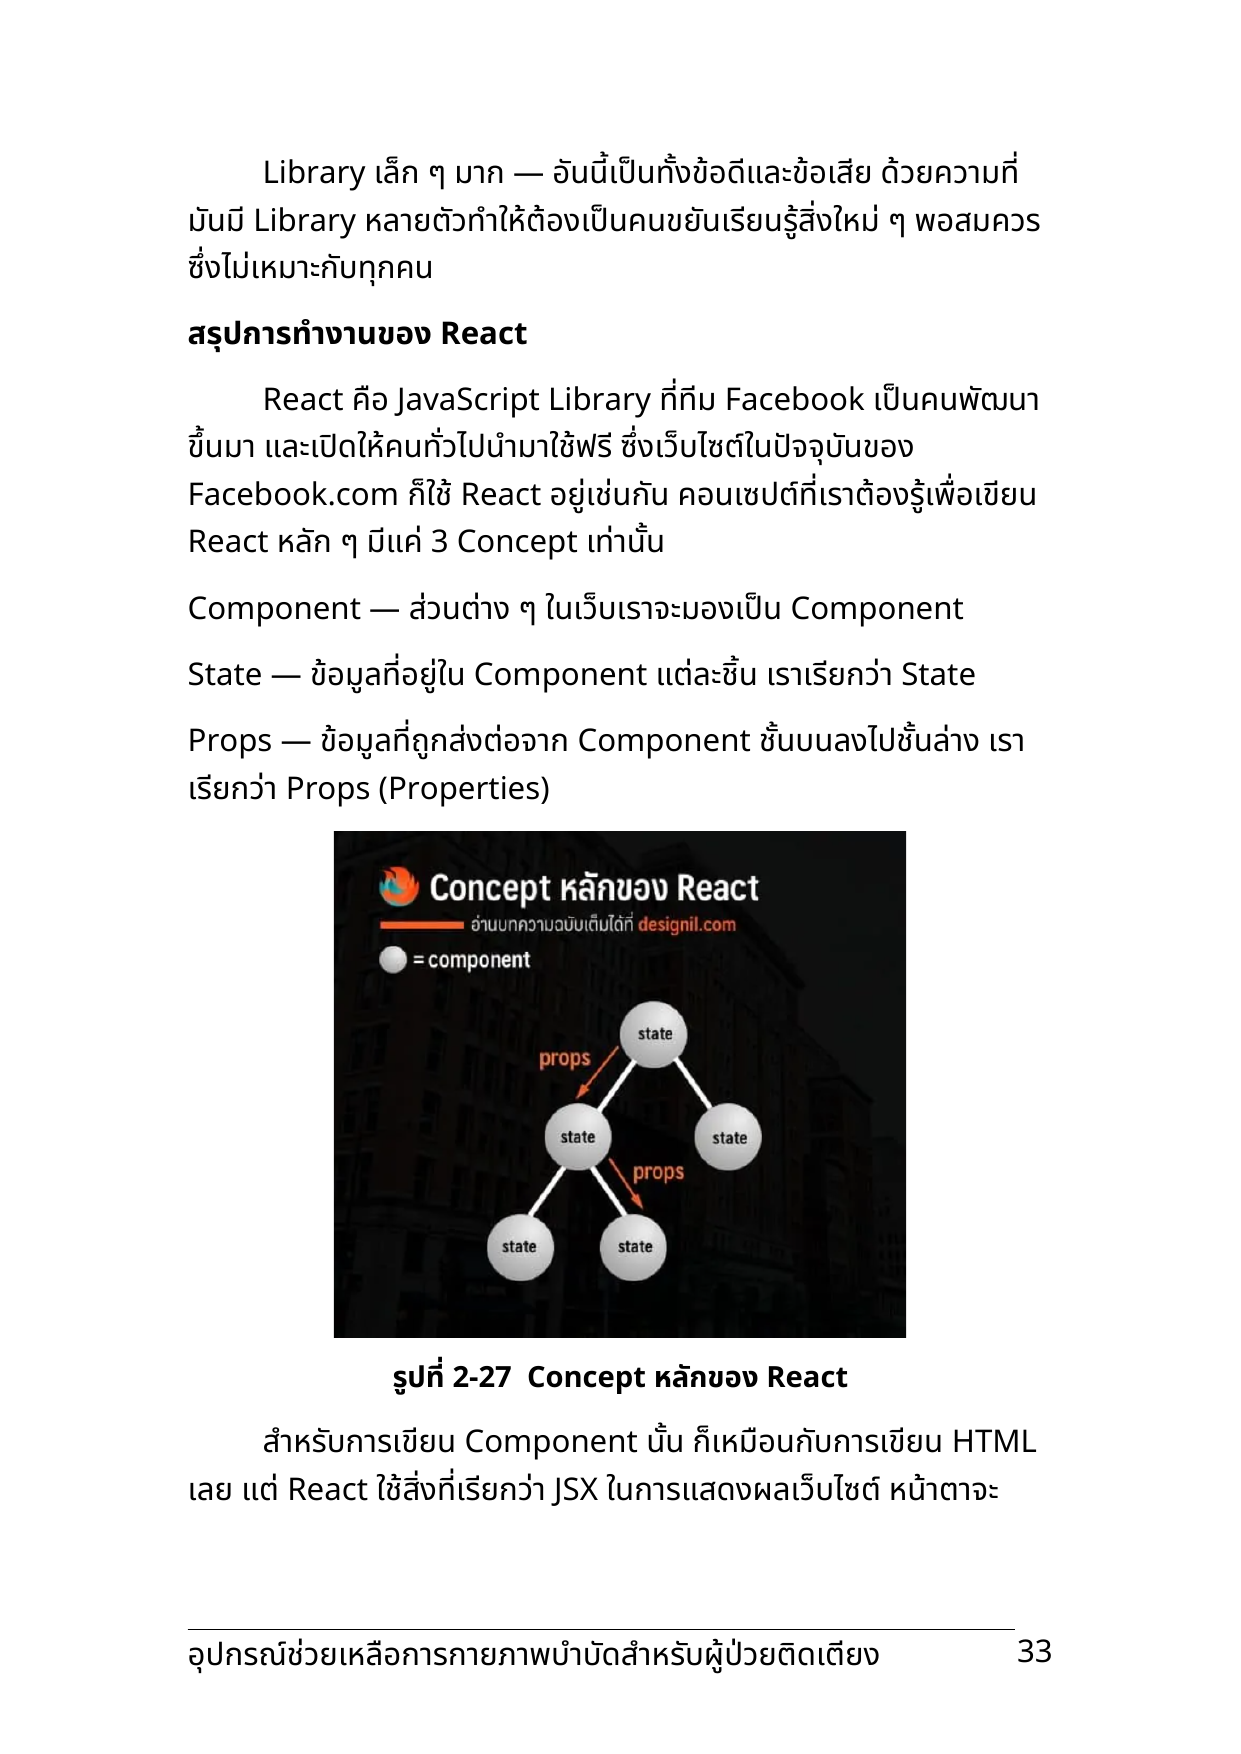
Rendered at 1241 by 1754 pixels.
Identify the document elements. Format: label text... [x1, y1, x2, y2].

text Library เล็ก ๆ มาก — อันนี้เป็นทั้งข้อดีและข้อเสีย ด้วยความที่มันมี Library หลายตัวทำให้ต้องเป็นคนขยันเรียนรู้สิ่งใหม่ ๆ พอสมควร ซึ่งไม่เหมาะกับทุกคน [187, 150, 1053, 292]
text React คือ JavaScript Library ที่ทีม Facebook เป็นคนพัฒนาขึ้นมา และเปิดให้คนทั่วไปนำมาใช้ฟรี ซึ่งเว็บไซต์ในปัจจุบันของ Facebook.com ก็ใช้ React อยู่เช่นกัน คอนเซปต์ที่เราต้องรู้เพื่อเขียน React หลัก ๆ มีแค่ 3 Concept เท่านั้น [187, 377, 1053, 567]
text สรุปการทำงานของ React [187, 311, 1053, 358]
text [187, 1419, 1053, 1514]
text รูปที่ 2-27 Concept หลักของ React [187, 1356, 1053, 1401]
text Props — ข้อมูลที่ถูกส่งต่อจาก Component ชั้นบนลงไปชั้นล่าง เราเรียกว่า Props (Properties) [187, 718, 1053, 813]
text State — ข้อมูลที่อยู่ใน Component แต่ละชิ้น เราเรียกว่า State [187, 652, 1053, 699]
picture [333, 831, 907, 1338]
text Component — ส่วนต่าง ๆ ในเว็บเราจะมองเป็น Component [187, 586, 1053, 633]
